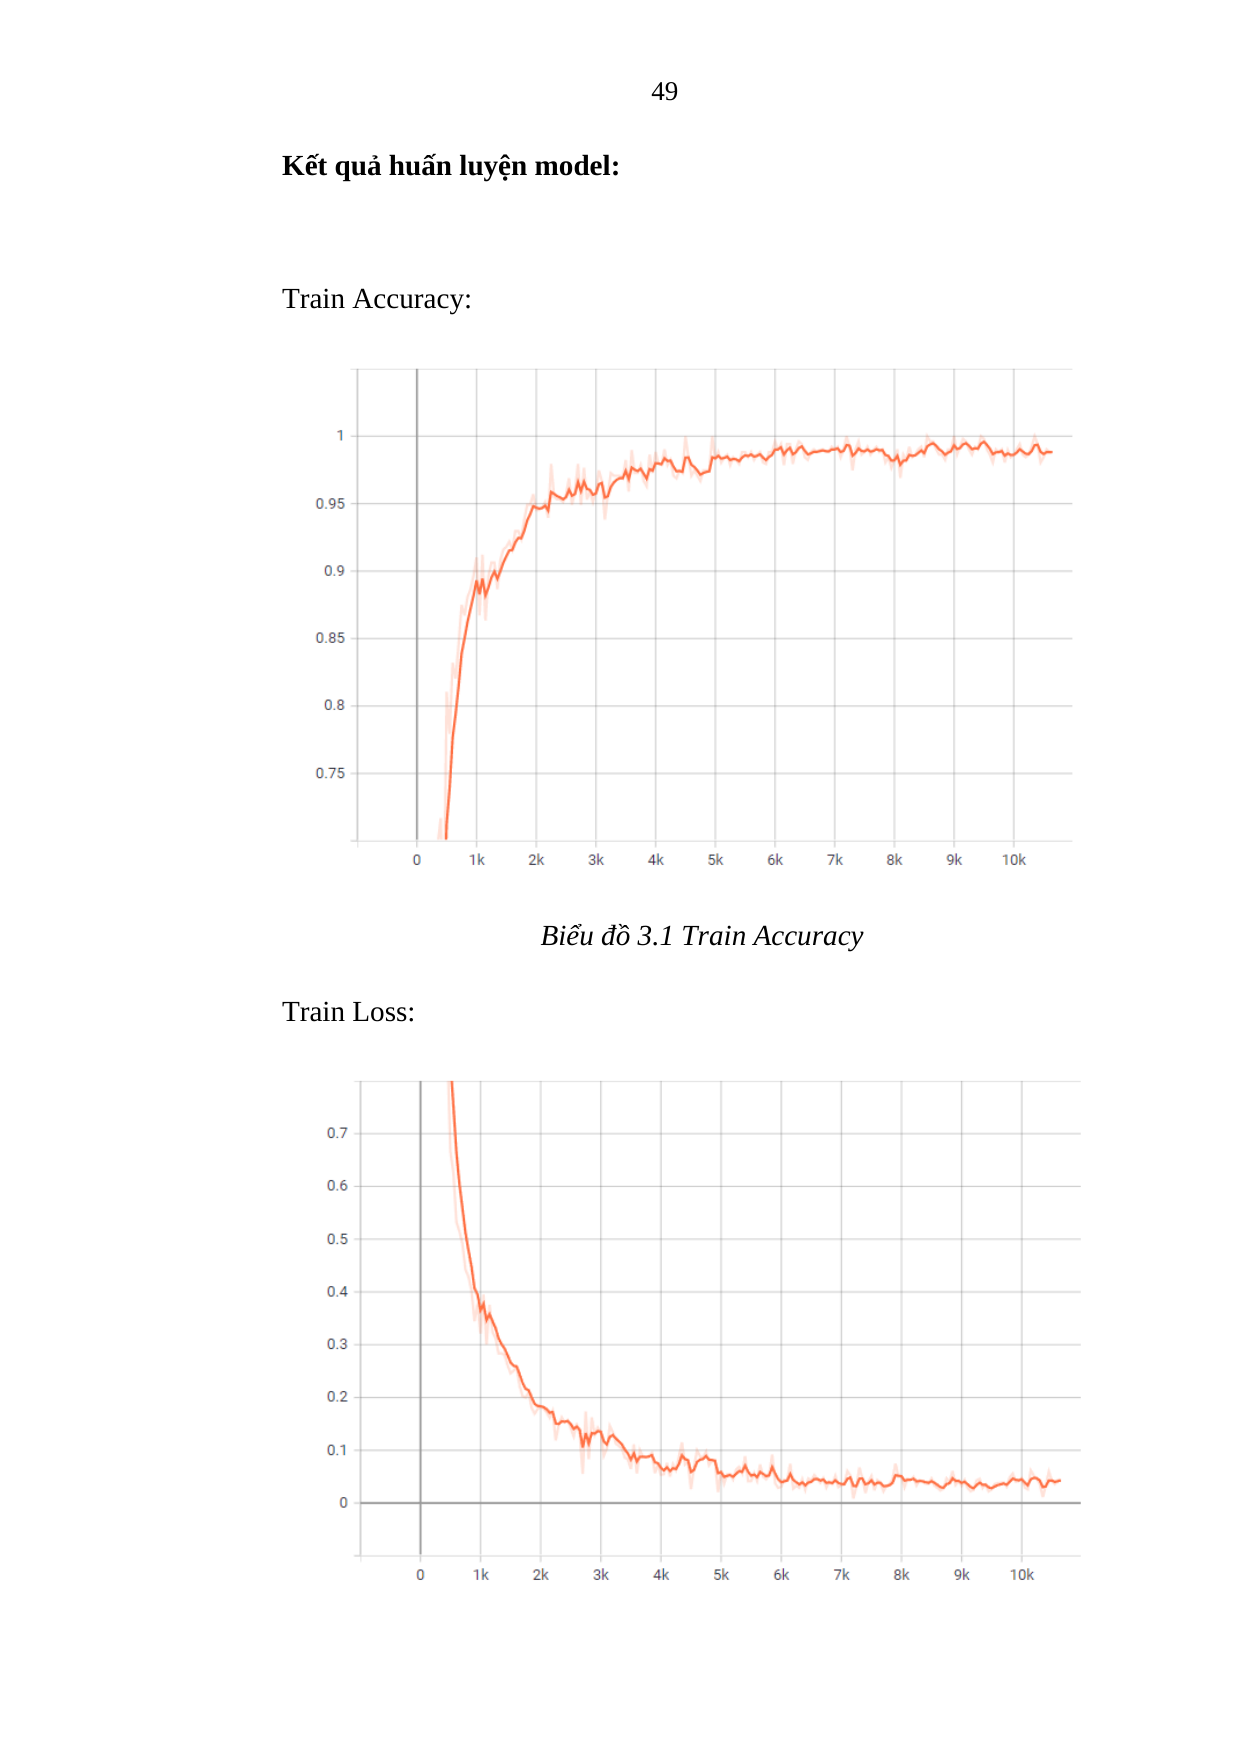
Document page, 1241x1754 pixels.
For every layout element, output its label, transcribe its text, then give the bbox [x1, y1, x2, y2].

picture [281, 348, 1099, 887]
text Train Loss: [207, 994, 1122, 1027]
picture [301, 1060, 1103, 1601]
text Kết quả huấn luyện model: [207, 148, 1122, 181]
text Train Accuracy: [207, 282, 1122, 315]
text Biểu đồ 3.1 Train Accuracy [207, 918, 1122, 952]
